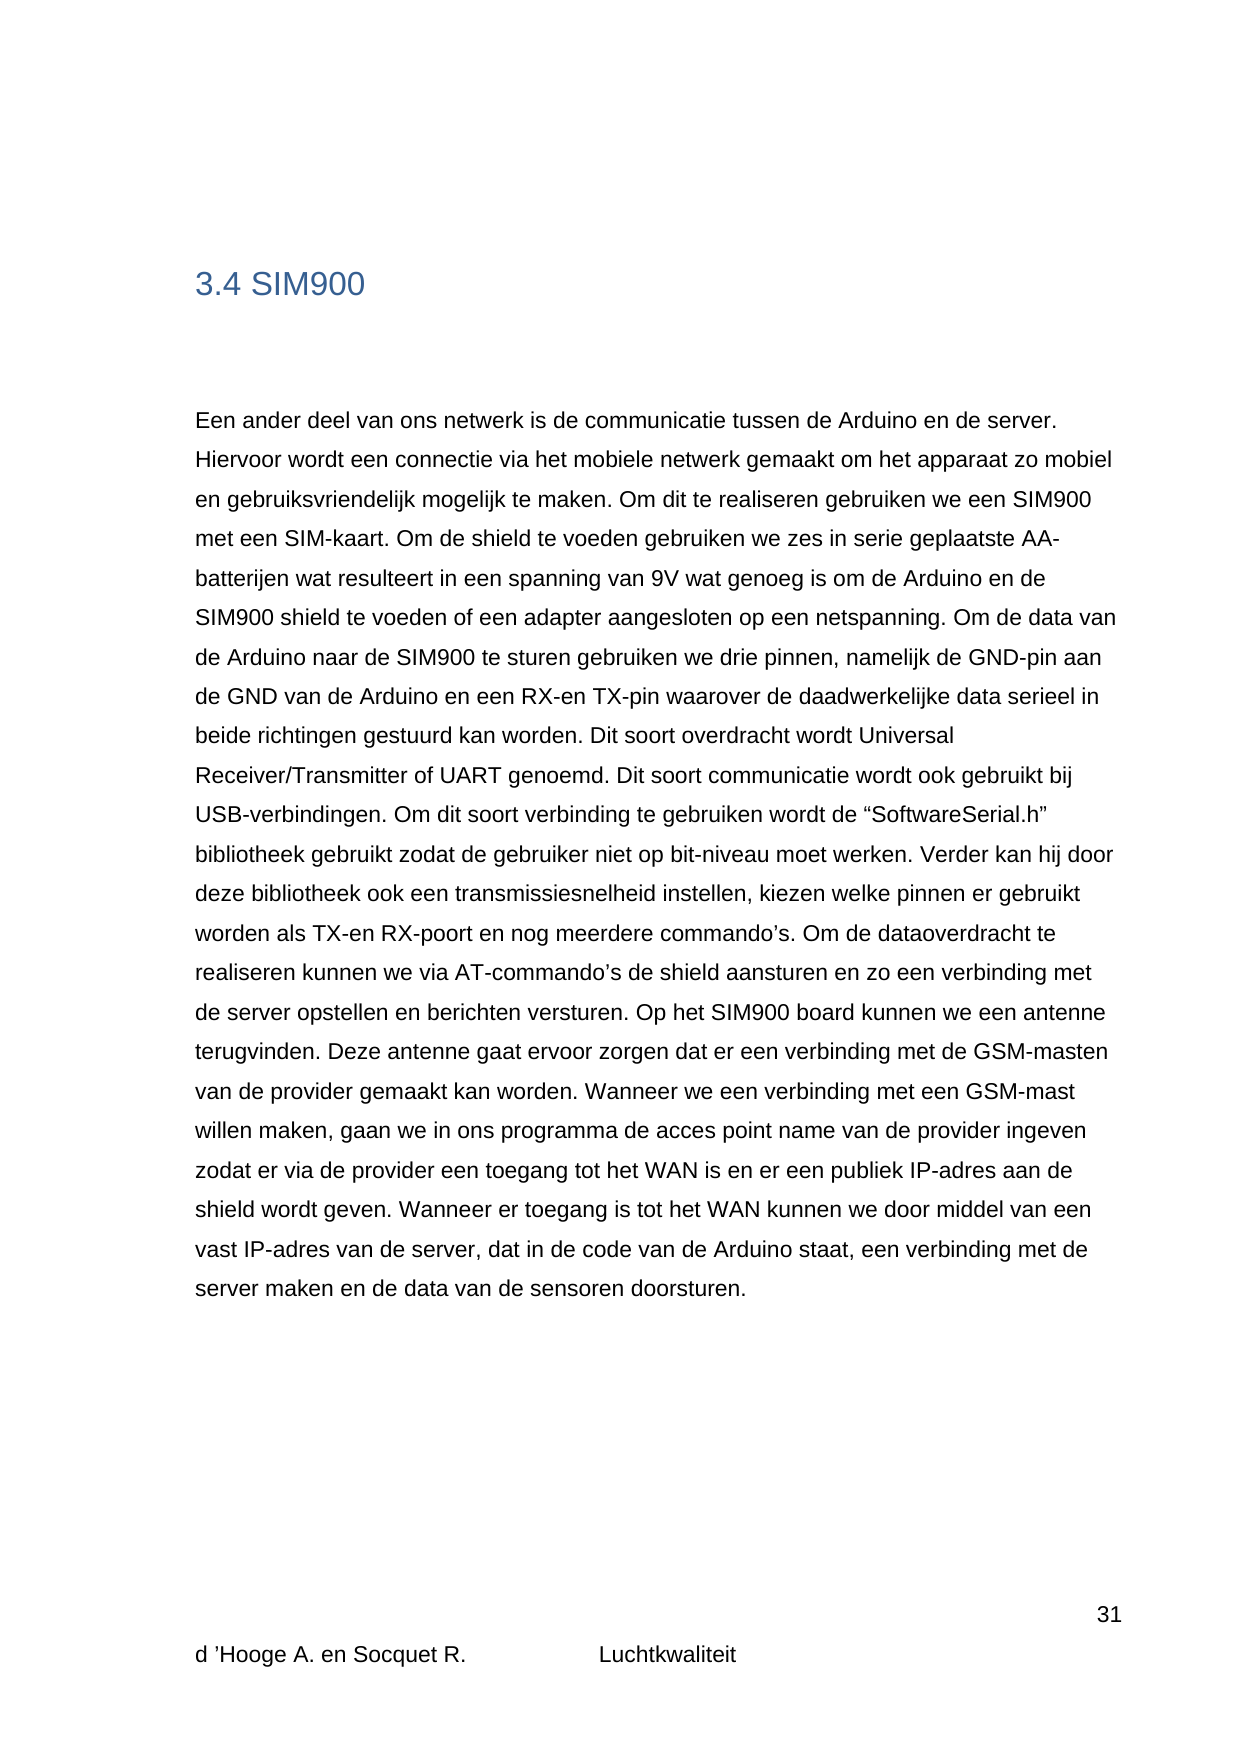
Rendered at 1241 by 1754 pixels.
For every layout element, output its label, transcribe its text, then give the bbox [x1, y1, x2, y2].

subtitle 3.4 SIM900 [195, 264, 1122, 302]
text Een ander deel van ons netwerk is de communicatie tussen de Arduino en de server. Hiervoor wordt een connectie via het mobiele netwerk gemaakt om het apparaat zo mobiel en gebruiksvriendelijk mogelijk te maken. Om dit te realiseren gebruiken we een SIM900 met een SIM-kaart. Om de shield te voeden gebruiken we zes in serie geplaatste AA-batterijen wat resulteert in een spanning van 9V wat genoeg is om de Arduino en de SIM900 shield te voeden of een adapter aangesloten op een netspanning. Om de data van de Arduino naar de SIM900 te sturen gebruiken we drie pinnen, namelijk de GND-pin aan de GND van de Arduino en een RX-en TX-pin waarover de daadwerkelijke data serieel in beide richtingen gestuurd kan worden. Dit soort overdracht wordt Universal Receiver/Transmitter of UART genoemd. Dit soort communicatie wordt ook gebruikt bij USB-verbindingen. Om dit soort verbinding te gebruiken wordt de “SoftwareSerial.h” bibliotheek gebruikt zodat de gebruiker niet op bit-niveau moet werken. Verder kan hij door deze bibliotheek ook een transmissiesnelheid instellen, kiezen welke pinnen er gebruikt worden als TX-en RX-poort en nog meerdere commando’s. Om de dataoverdracht te realiseren kunnen we via AT-commando’s de shield aansturen en zo een verbinding met de server opstellen en berichten versturen. Op het SIM900 board kunnen we een antenne terugvinden. Deze antenne gaat ervoor zorgen dat er een verbinding met de GSM-masten van de provider gemaakt kan worden. Wanneer we een verbinding met een GSM-mast willen maken, gaan we in ons programma de acces point name van de provider ingeven zodat er via de provider een toegang tot het WAN is en er een publiek IP-adres aan de shield wordt geven. Wanneer er toegang is tot het WAN kunnen we door middel van een vast IP-adres van de server, dat in de code van de Arduino staat, een verbinding met de server maken en de data van de sensoren doorsturen. [195, 407, 1122, 1302]
